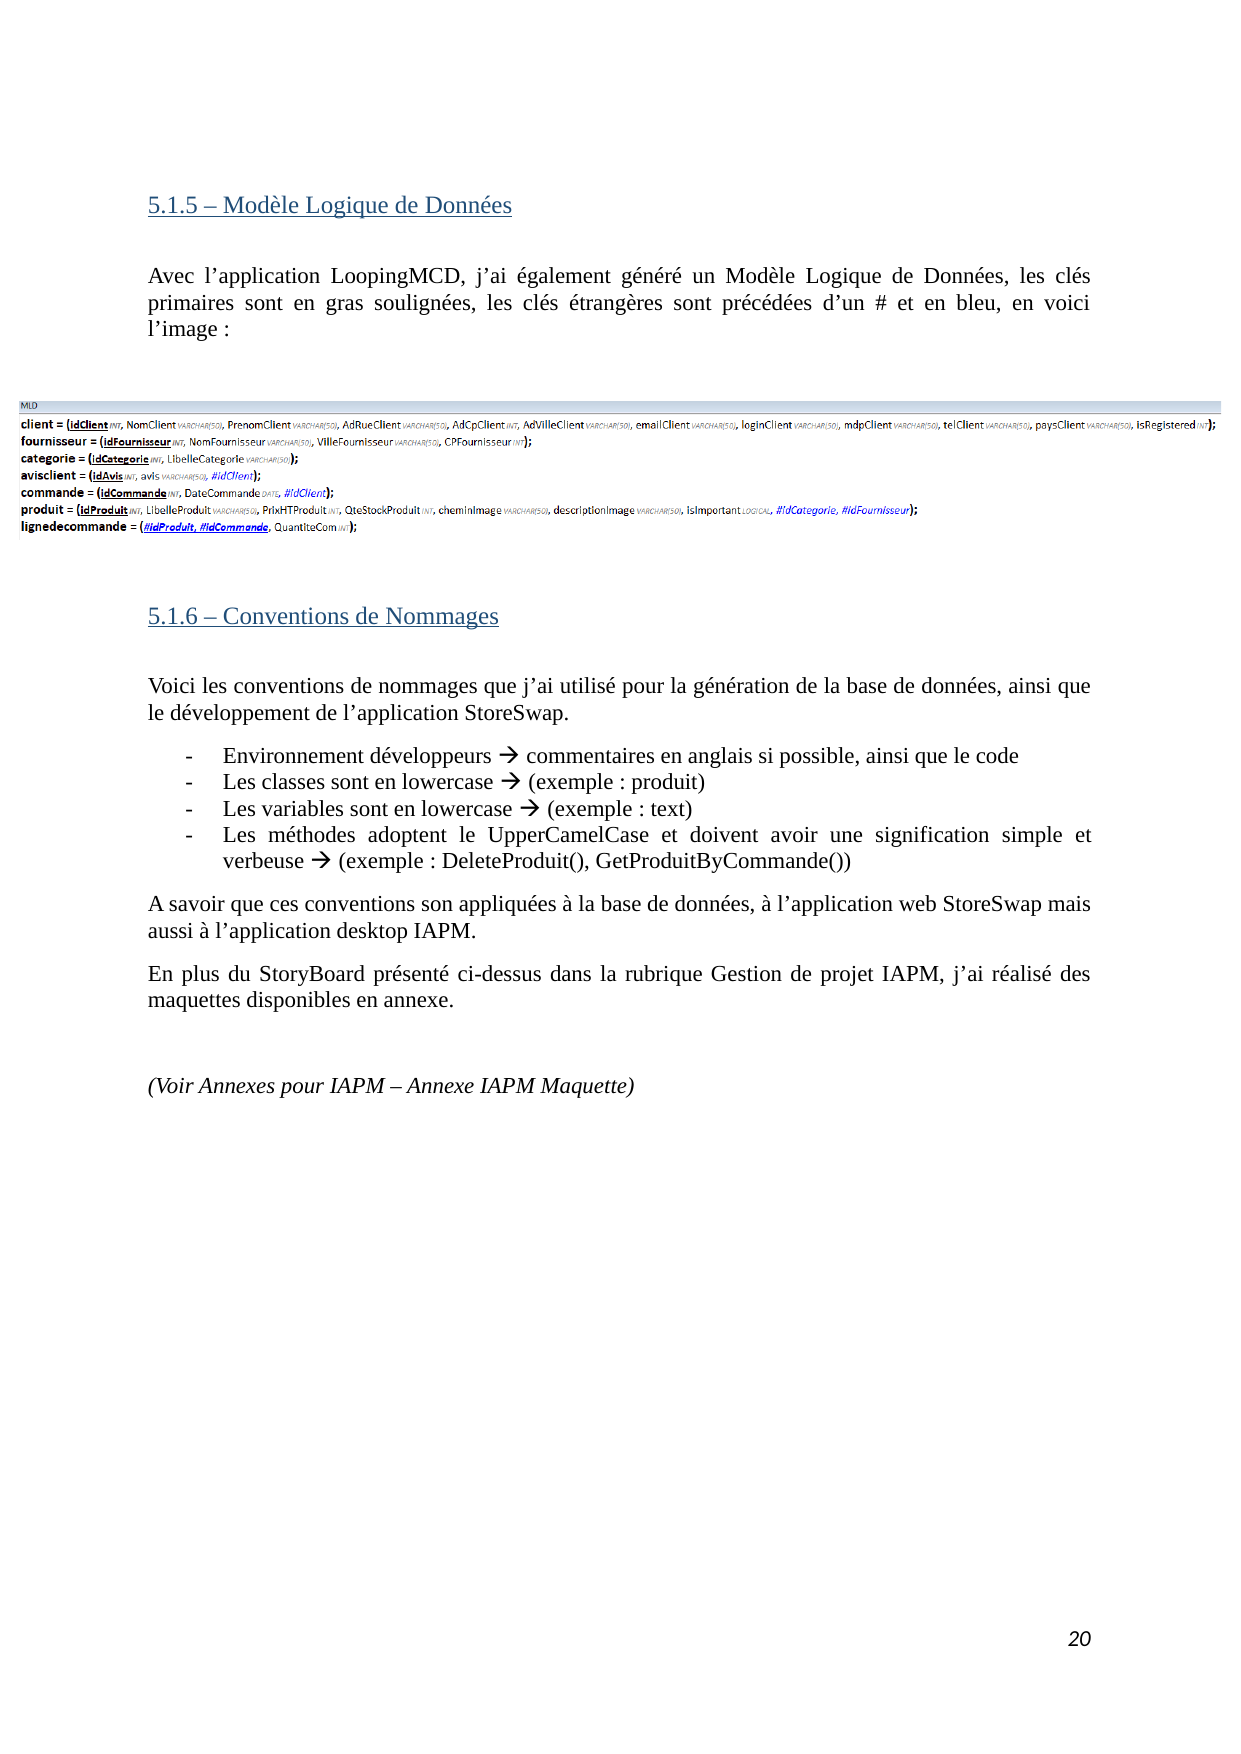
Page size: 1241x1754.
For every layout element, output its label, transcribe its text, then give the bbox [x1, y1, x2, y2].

list Les variables sont en lowercase (exemple : text) [185, 795, 1093, 821]
text En plus du StoryBoard présenté ci-dessus dans la rubrique Gestion de projet IAPM, j’ai réalisé des maquettes disponibles en annexe. [148, 960, 1093, 1012]
text A savoir que ces conventions son appliquées à la base de données, à l’application web StoreSwap mais aussi à l’application desktop IAPM. [148, 890, 1093, 943]
list Environnement développeurs commentaires en anglais si possible, ainsi que le code [185, 742, 1093, 768]
text Avec l’application LoopingMCD, j’ai également généré un Modèle Logique de Données, les clés primaires sont en gras soulignées, les clés étrangères sont précédées d’un # et en bleu, en voici l’image : [148, 262, 1093, 341]
text (Voir Annexes pour IAPM – Annexe IAPM Maquette) [148, 1072, 1093, 1098]
text Voici les conventions de nommages que j’ai utilisé pour la génération de la base de données, ainsi que le développement de l’application StoreSwap. [148, 673, 1093, 725]
subtitle 5.1.6 – Conventions de Nommages [148, 601, 1093, 629]
subtitle 5.1.5 – Modèle Logique de Données [148, 191, 1093, 219]
list Les classes sont en lowercase (exemple : produit) [185, 768, 1093, 795]
picture [19, 401, 1222, 540]
list Les méthodes adoptent le UpperCamelCase et doivent avoir une signification simple et verbeuse (exemple : DeleteProduit(), GetProduitByCommande()) [185, 821, 1093, 874]
